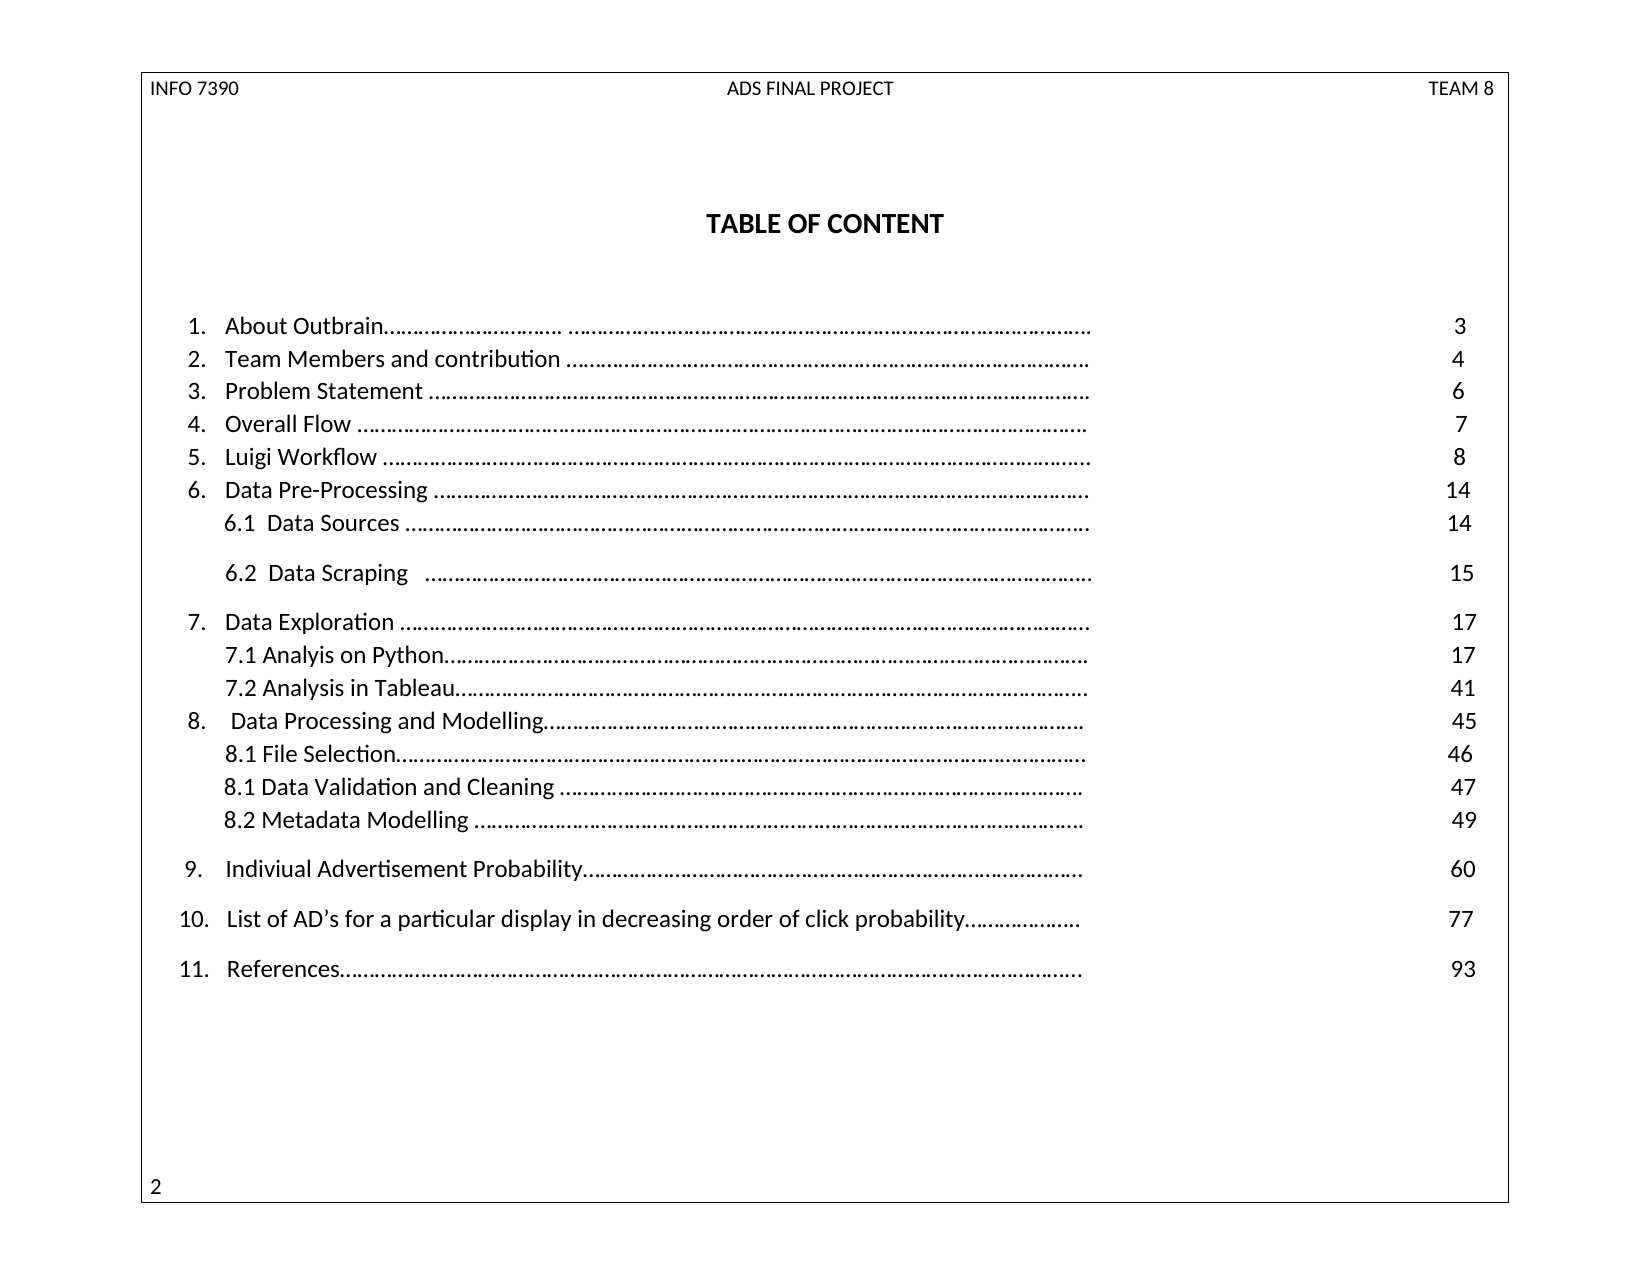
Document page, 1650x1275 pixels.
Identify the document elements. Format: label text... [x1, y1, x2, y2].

list Data Processing and Modelling…………………………………………………………………………………. 45 8.1 File Selection………………………………………………………………………………………………………… 46 [187, 705, 1500, 769]
list Team Members and contribution ………………………………………………………………………………. 4 [187, 343, 1500, 373]
list Problem Statement ……………………………………………………………………………………………………. 6 [187, 376, 1500, 406]
list Luigi Workflow …………………………………………………………………………………………………………... 8 [187, 441, 1500, 472]
list Data Validation and Cleaning ………………………………………………………………………………. 47 [224, 771, 1500, 802]
text 6.2 Data Scraping …………………………………………………………………………………………………….. 15 [225, 557, 1500, 587]
list Analysis in Tableau……………………………………………………………………………………………….. 41 [225, 672, 1500, 703]
list Data Pre-Processing …………………………………………………………………………………………………… 14 [187, 474, 1500, 505]
text 10. List of AD’s for a particular display in decreasing order of click probability……………….. 77 [150, 903, 1500, 934]
list About Outbrain…………………………. ………………………………………………………………………………. 3 [187, 310, 1500, 340]
list Data Exploration ………………………………………………………………………………………………………… 17 7.1 Analyis on Python…………………………………………………………………………………………………. 17 [187, 606, 1500, 670]
text TABLE OF CONTENT [150, 205, 1500, 241]
text 11. References………………………………………………………………………………………………………………... 93 [150, 953, 1500, 983]
list Metadata Modelling ……………………………………………………………………………………………. 49 [224, 804, 1500, 834]
list Data Sources ……………………………………………………………………………………………………….. 14 [224, 507, 1500, 538]
text 9. Indiviual Advertisement Probability…………………………………………………………………………… 60 [150, 853, 1500, 884]
list Overall Flow ………………………………………………………………………………………………………………. 7 [187, 408, 1500, 439]
